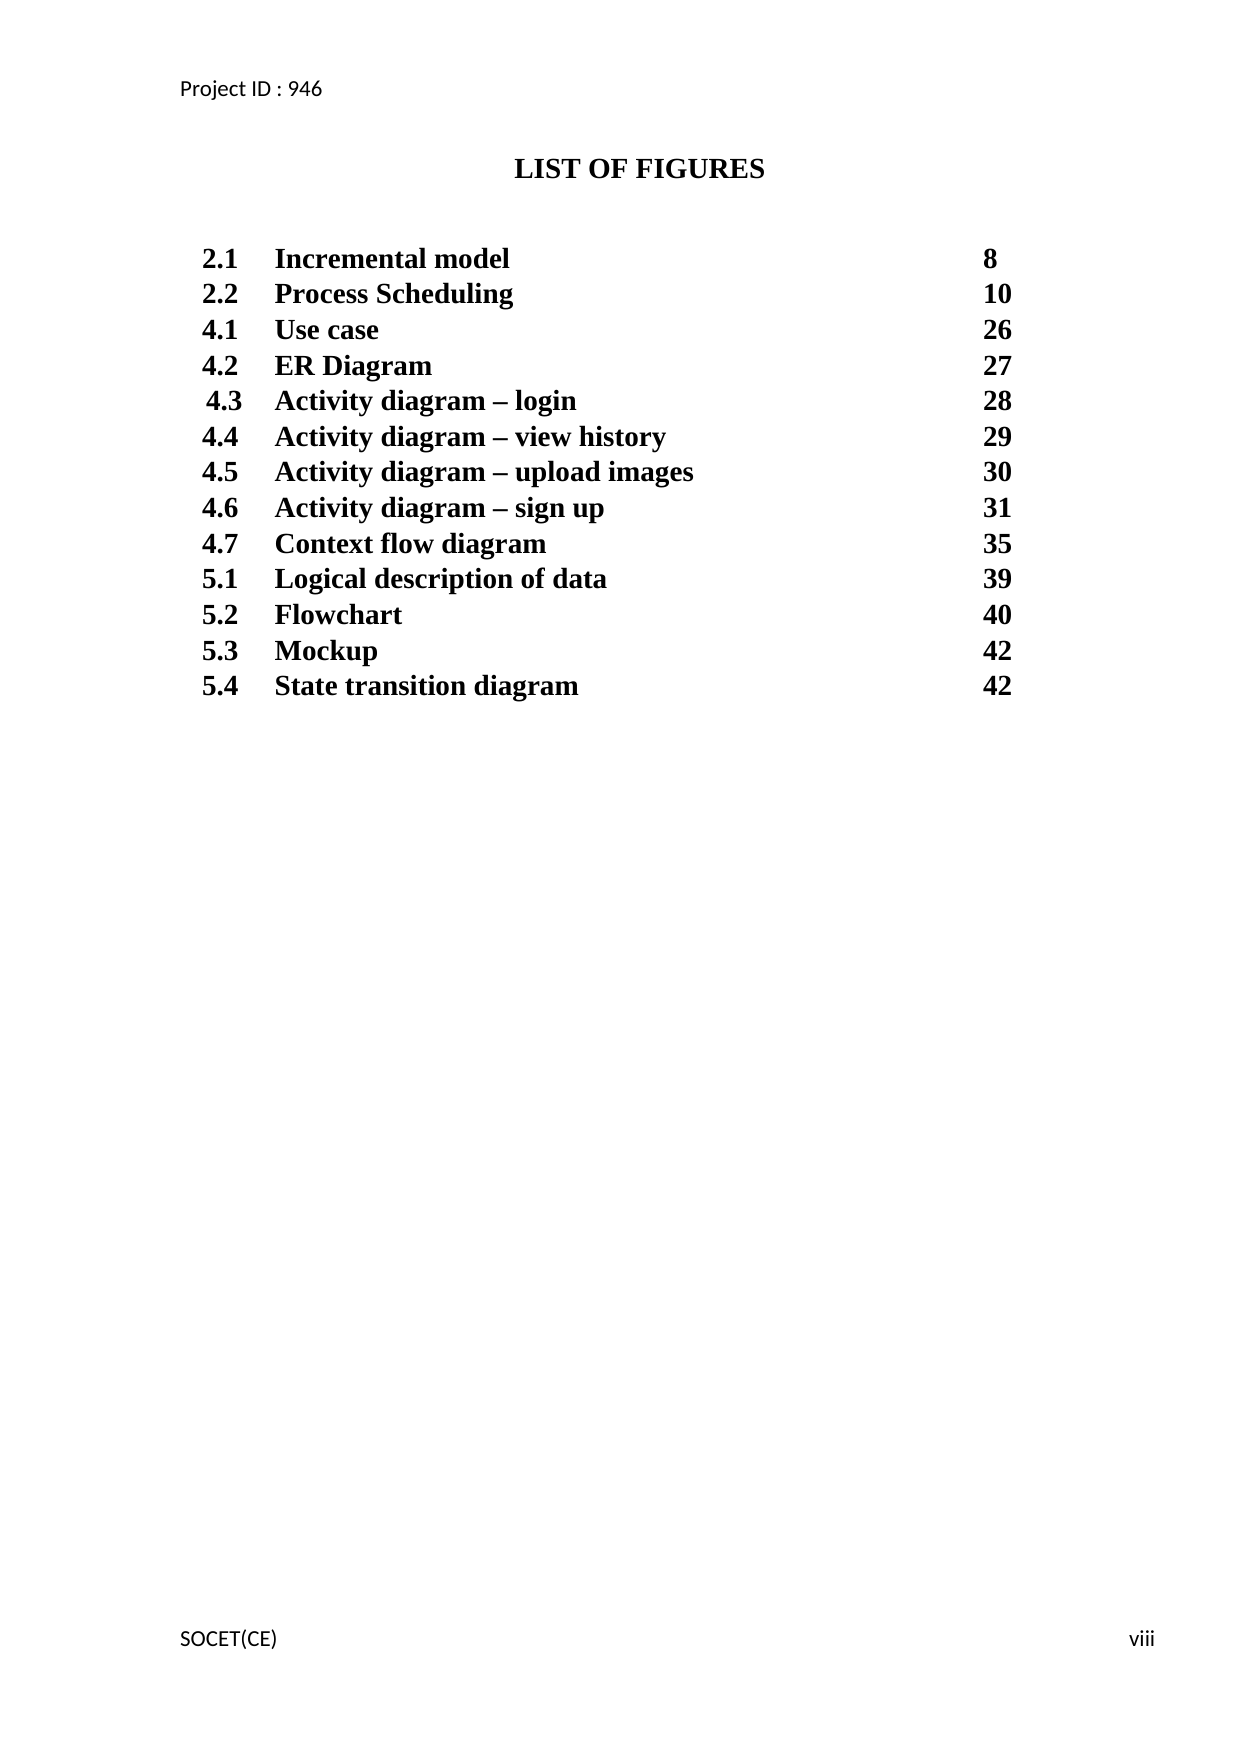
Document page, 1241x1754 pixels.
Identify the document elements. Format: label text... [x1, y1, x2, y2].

table_cell Context flow diagram [264, 525, 972, 560]
table_cell 5.4 [191, 667, 264, 703]
table_cell 5.3 [191, 632, 264, 667]
table_cell 4.5 [191, 454, 264, 489]
table_cell 4.4 [191, 418, 264, 453]
table_cell Flowchart [264, 596, 972, 632]
table_cell 39 [972, 560, 1066, 596]
table_cell State transition diagram [264, 667, 972, 703]
table_cell 5.2 [191, 596, 264, 632]
text LIST OF FIGURES [189, 151, 1090, 185]
table_cell 4.7 [191, 525, 264, 560]
table_cell 26 [972, 311, 1066, 347]
table_cell 5.1 [191, 560, 264, 596]
table_cell 2.2 [191, 275, 264, 311]
table_cell 42 [972, 632, 1066, 667]
table_header Incremental model [264, 240, 972, 275]
table_cell Mockup [264, 632, 972, 667]
table_cell Activity diagram – view history [264, 418, 972, 453]
table_cell 35 [972, 525, 1066, 560]
table_cell Activity diagram – upload images [264, 454, 972, 489]
table_cell Process Scheduling [264, 275, 972, 311]
table_header 8 [972, 240, 1066, 275]
table_cell Logical description of data [264, 560, 972, 596]
table_header 2.1 [191, 240, 264, 275]
table_cell 29 [972, 418, 1066, 453]
table_cell 4.1 [191, 311, 264, 347]
table_cell Activity diagram – sign up [264, 489, 972, 525]
table_cell 4.3 [191, 382, 264, 418]
table_cell 10 [972, 275, 1066, 311]
table_cell 28 [972, 382, 1066, 418]
table_cell Use case [264, 311, 972, 347]
table_cell 42 [972, 667, 1066, 703]
table_cell 4.2 [191, 347, 264, 382]
table_cell 4.6 [191, 489, 264, 525]
table_cell 31 [972, 489, 1066, 525]
table_cell Activity diagram – login [264, 382, 972, 418]
table_cell 40 [972, 596, 1066, 632]
table_cell ER Diagram [264, 347, 972, 382]
table_cell 30 [972, 454, 1066, 489]
table_cell 27 [972, 347, 1066, 382]
